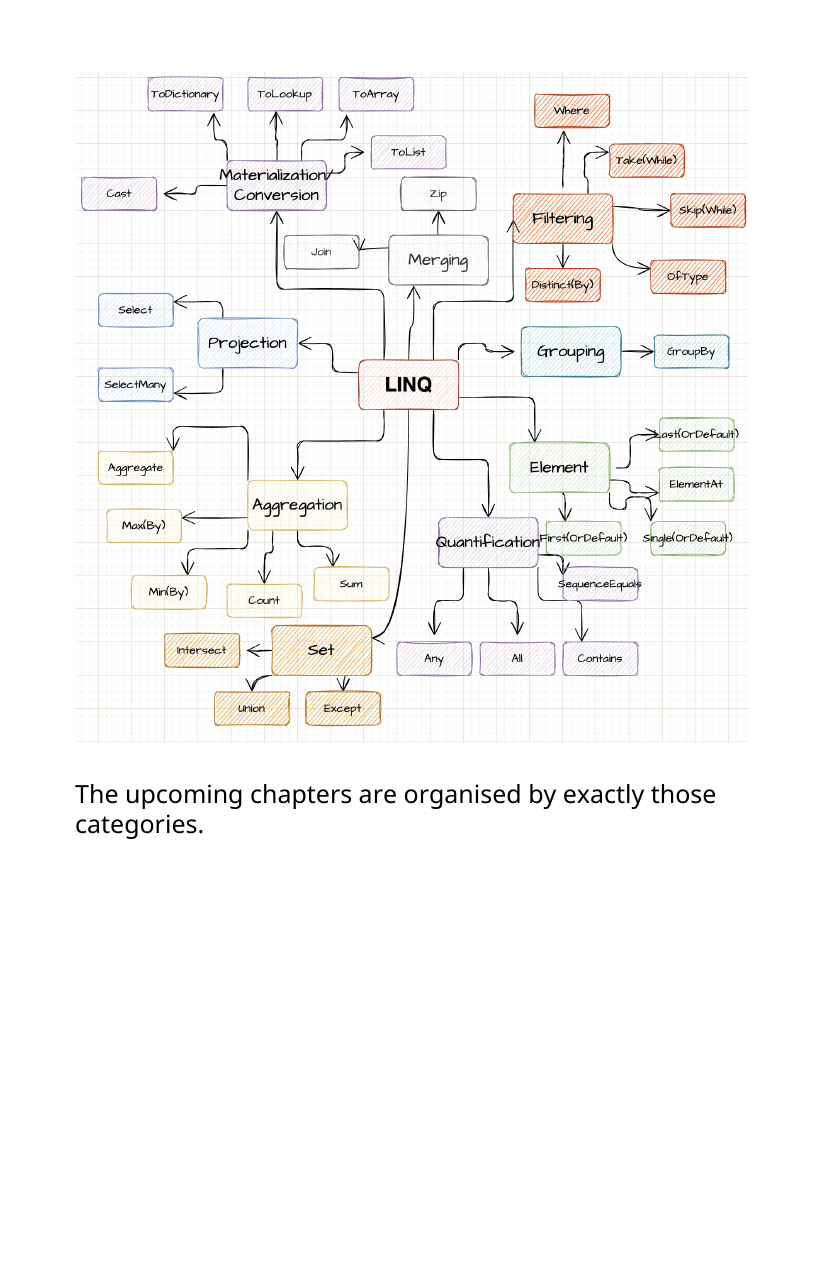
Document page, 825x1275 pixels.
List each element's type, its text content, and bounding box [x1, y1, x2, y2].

picture [73, 72, 749, 742]
